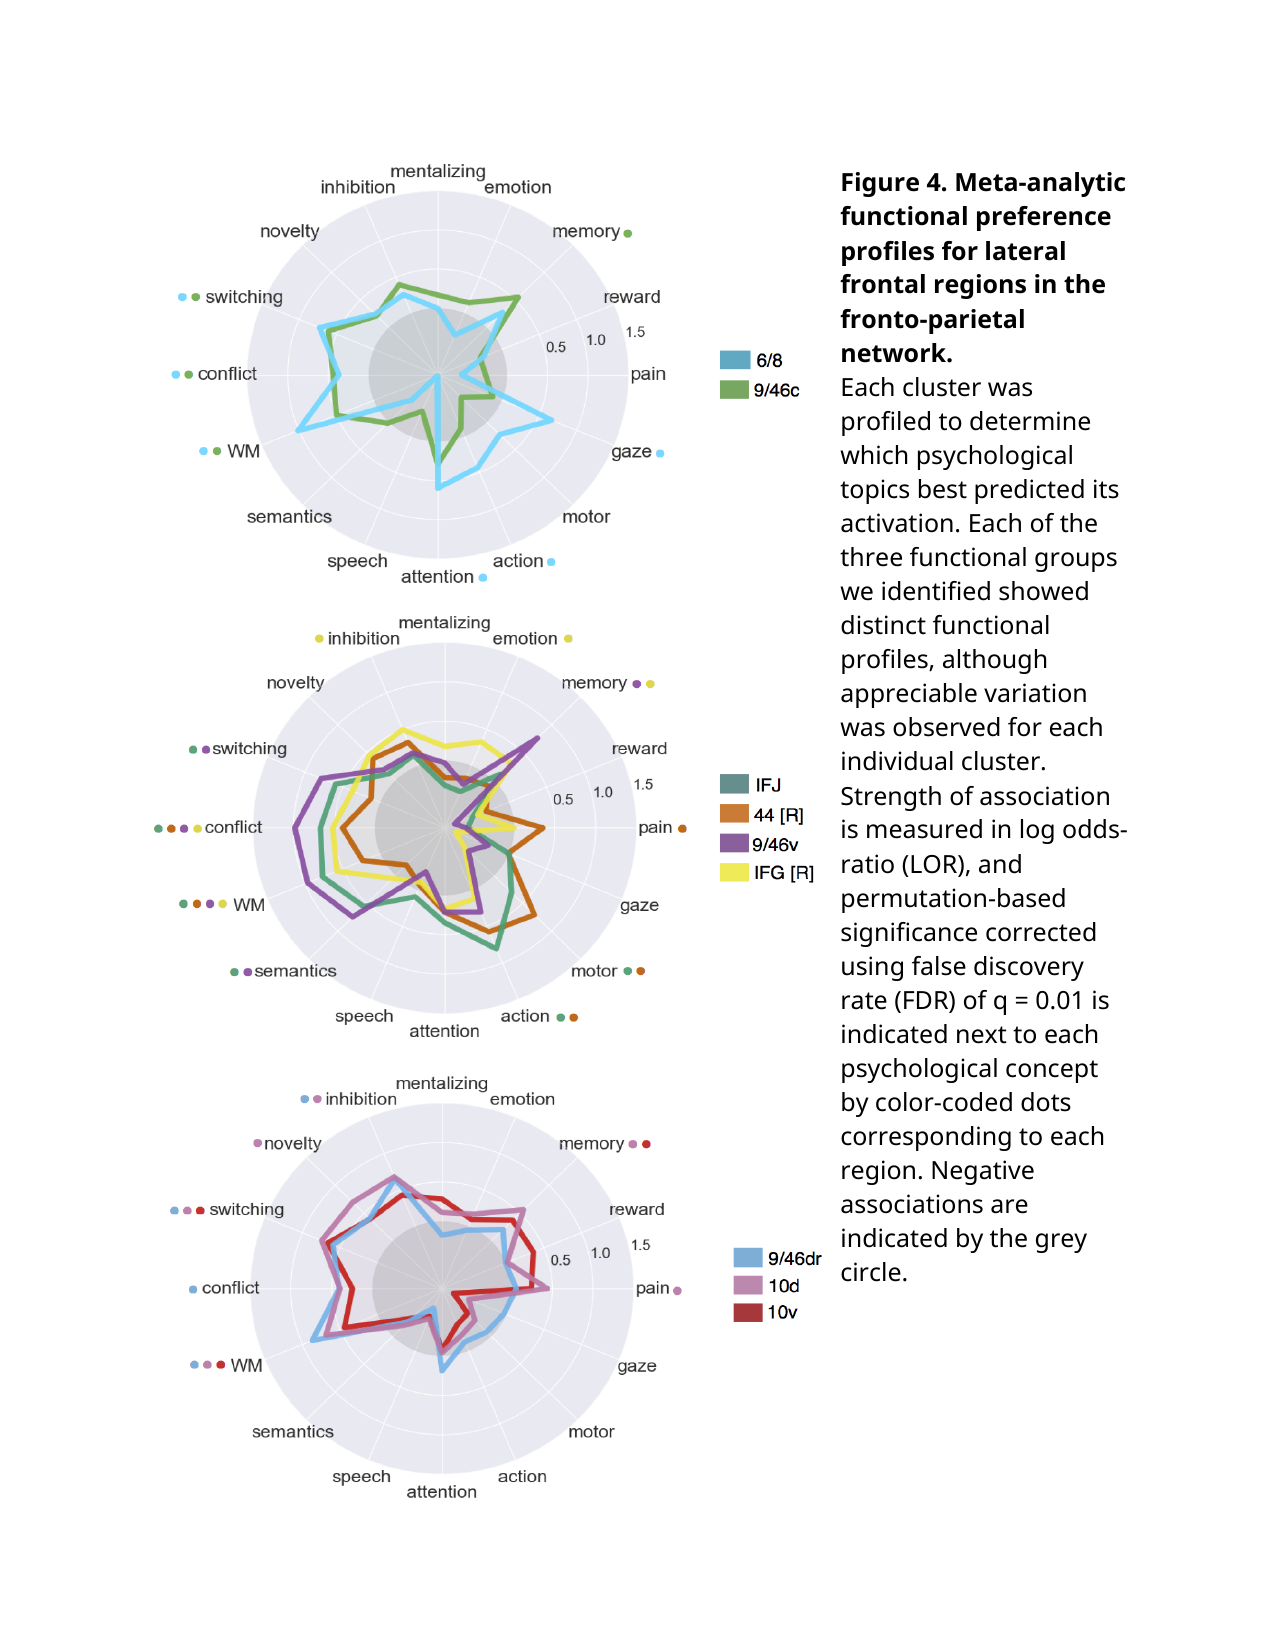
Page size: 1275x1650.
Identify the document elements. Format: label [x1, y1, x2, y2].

picture [150, 149, 826, 1500]
